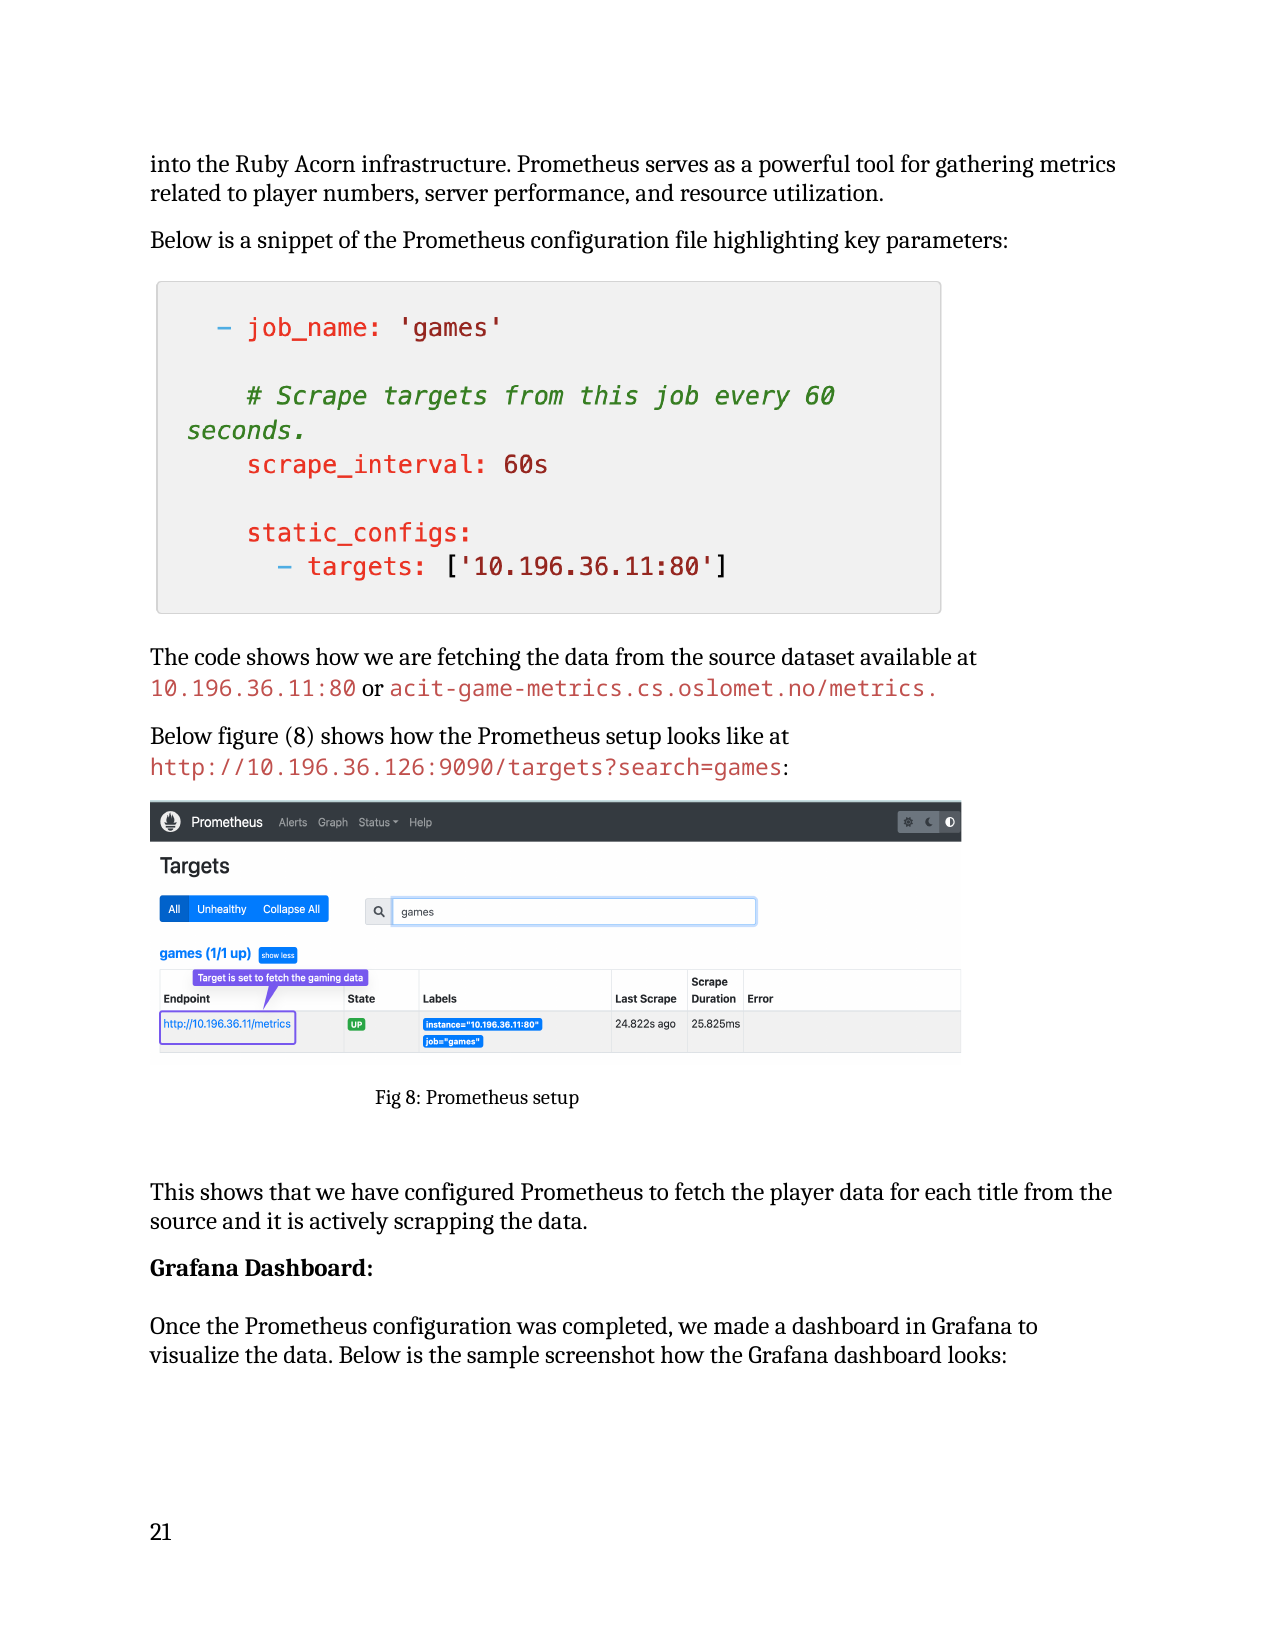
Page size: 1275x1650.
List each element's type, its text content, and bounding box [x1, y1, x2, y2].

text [150, 150, 1125, 207]
text The code shows how we are fetching the data from the source dataset available at 10.196.36.11:80 or acit-game-metrics.cs.oslomet.no/metrics. [150, 643, 1125, 703]
text This shows that we have configured Prometheus to fetch the player data for each title from the source and it is actively scrapping the data. [150, 1178, 1125, 1236]
text Below is a snippet of the Prometheus configuration file highlighting key parameters: [150, 226, 1125, 255]
text Below figure (8) shows how the Prometheus setup looks like at http://10.196.36.126:9090/targets?search=games: [150, 722, 1125, 782]
picture [150, 800, 962, 1065]
picture [150, 273, 947, 625]
text Fig 8: Prometheus setup [300, 1086, 1125, 1110]
text Grafana Dashboard: Once the Prometheus configuration was completed, we made a dashboard in Grafana to visualize the data. Below is the sample screenshot how the Grafana dashboard looks: [150, 1254, 1125, 1369]
